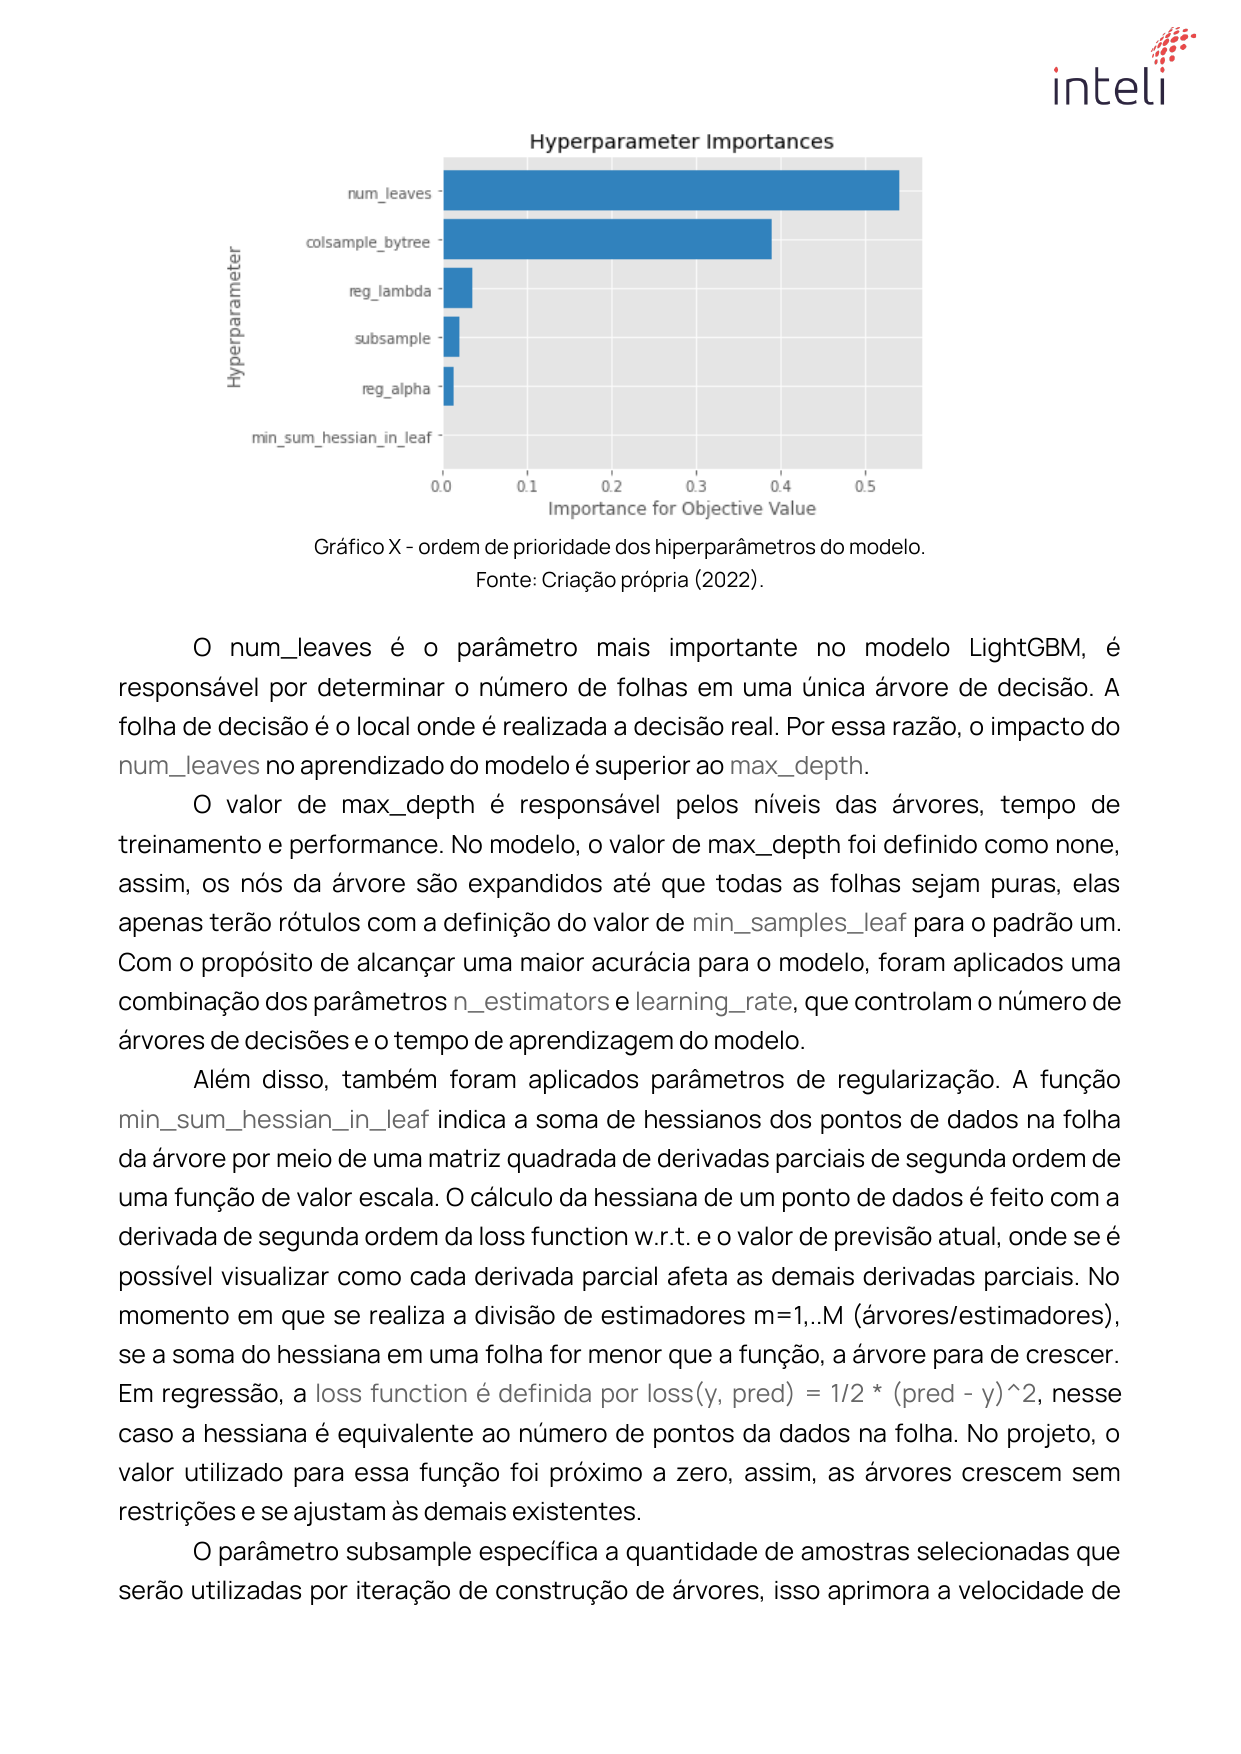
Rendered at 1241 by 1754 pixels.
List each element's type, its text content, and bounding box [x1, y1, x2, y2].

text Fonte: Criação própria (2022). [118, 565, 1122, 593]
text O num_leaves é o parâmetro mais importante no modelo LightGBM, é responsável por determinar o número de folhas em uma única árvore de decisão. A folha de decisão é o local onde é realizada a decisão real. Por essa razão, o impacto do num_leaves no aprendizado do modelo é superior ao max_depth. [118, 630, 1122, 782]
picture [216, 123, 931, 528]
text Gráfico X - ordem de prioridade dos hiperparâmetros do modelo. [118, 532, 1122, 561]
picture [1054, 27, 1197, 105]
text Além disso, também foram aplicados parâmetros de regularização. A função min_sum_hessian_in_leaf indica a soma de hessianos dos pontos de dados na folha da árvore por meio de uma matriz quadrada de derivadas parciais de segunda ordem de uma função de valor escala. O cálculo da hessiana de um ponto de dados é feito com a derivada de segunda ordem da loss function w.r.t. e o valor de previsão atual, onde se é possível visualizar como cada derivada parcial afeta as demais derivadas parciais. No momento em que se realiza a divisão de estimadores m=1,..M (árvores/estimadores), se a soma do hessiana em uma folha for menor que a função, a árvore para de crescer. Em regressão, a loss function é definida por loss(y, pred) = 1/2 * (pred - y)^2, nesse caso a hessiana é equivalente ao número de pontos da dados na folha. No projeto, o valor utilizado para essa função foi próximo a zero, assim, as árvores crescem sem restrições e se ajustam às demais existentes. [118, 1062, 1122, 1528]
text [118, 1533, 1122, 1607]
text O valor de max_depth é responsável pelos níveis das árvores, tempo de treinamento e performance. No modelo, o valor de max_depth foi definido como none, assim, os nós da árvore são expandidos até que todas as folhas sejam puras, elas apenas terão rótulos com a definição do valor de min_samples_leaf para o padrão um. Com o propósito de alcançar uma maior acurácia para o modelo, foram aplicados uma combinação dos parâmetros n_estimators e learning_rate, que controlam o número de árvores de decisões e o tempo de aprendizagem do modelo. [118, 787, 1122, 1057]
